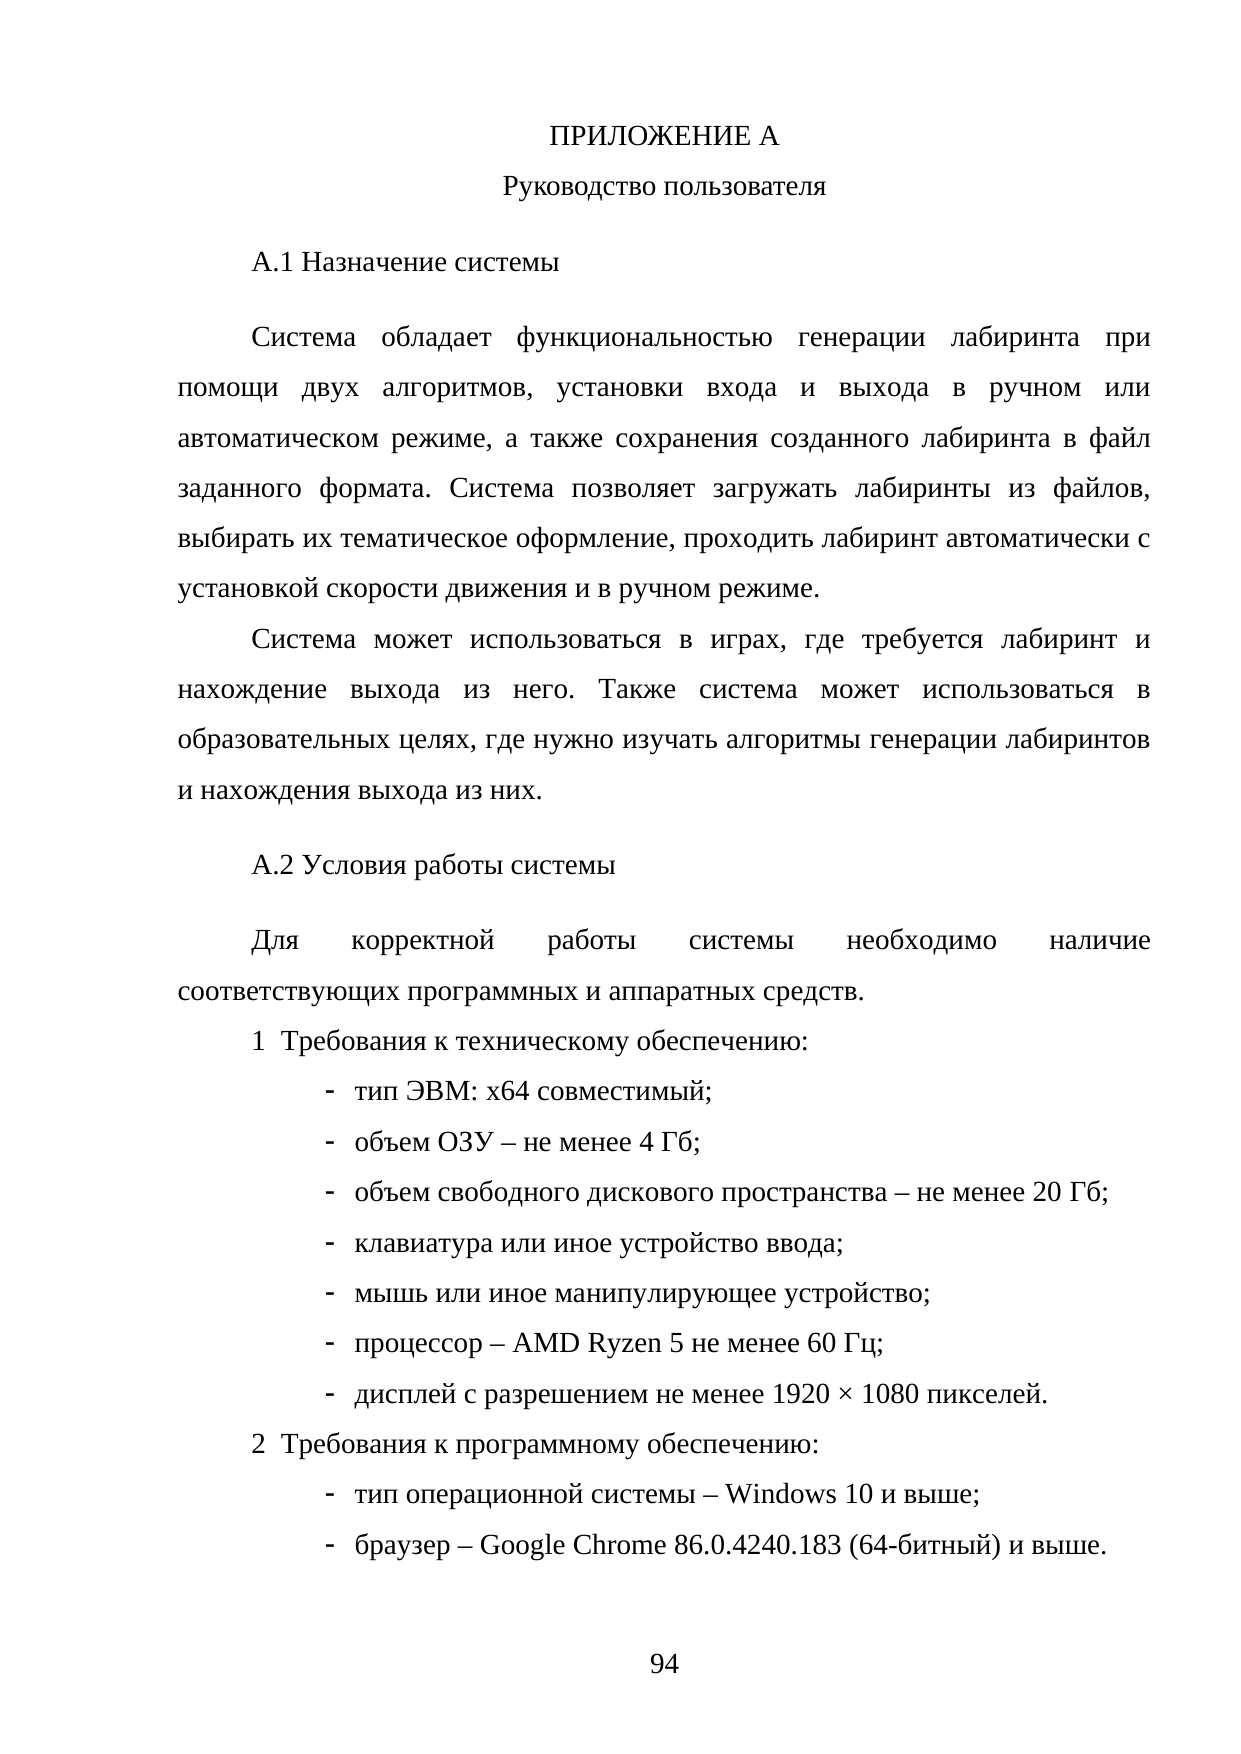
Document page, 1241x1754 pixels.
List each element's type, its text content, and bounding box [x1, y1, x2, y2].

list тип ЭВМ: x64 совместимый; [251, 1073, 1152, 1107]
list мышь или иное манипулирующее устройство; [251, 1275, 1152, 1309]
list объем свободного дискового пространства – не менее 20 Гб; [251, 1174, 1152, 1208]
list клавиатура или иное устройство ввода; [251, 1225, 1152, 1258]
list А.2 Условия работы системы [251, 847, 1152, 881]
list процессор – AMD Ryzen 5 не менее 60 Гц; [251, 1326, 1152, 1359]
list дисплей с разрешением не менее 1920 × 1080 пикселей. [251, 1376, 1152, 1409]
list ПРИЛОЖЕНИЕ А Руководство пользователя [177, 118, 1152, 202]
list объем ОЗУ – не менее 4 Гб; [251, 1124, 1152, 1157]
text Система может использоваться в играх, где требуется лабиринт и нахождение выхода из него. Также система может использоваться в образовательных целях, где нужно изучать алгоритмы генерации лабиринтов и нахождения выхода из них. [177, 621, 1152, 805]
list Требования к программному обеспечению: [177, 1426, 1152, 1460]
text Для корректной работы системы необходимо наличие соответствующих программных и аппаратных средств. [177, 922, 1152, 1006]
text Система обладает функциональностью генерации лабиринта при помощи двух алгоритмов, установки входа и выхода в ручном или автоматическом режиме, а также сохранения созданного лабиринта в файл заданного формата. Система позволяет загружать лабиринты из файлов, выбирать их тематическое оформление, проходить лабиринт автоматически с установкой скорости движения и в ручном режиме. [177, 319, 1152, 604]
list браузер – Google Chrome 86.0.4240.183 (64-битный) и выше. [251, 1527, 1152, 1561]
list Требования к техническому обеспечению: [177, 1023, 1152, 1057]
list А.1 Назначение системы [251, 244, 1152, 277]
list тип операционной системы – Windows 10 и выше; [251, 1477, 1152, 1510]
